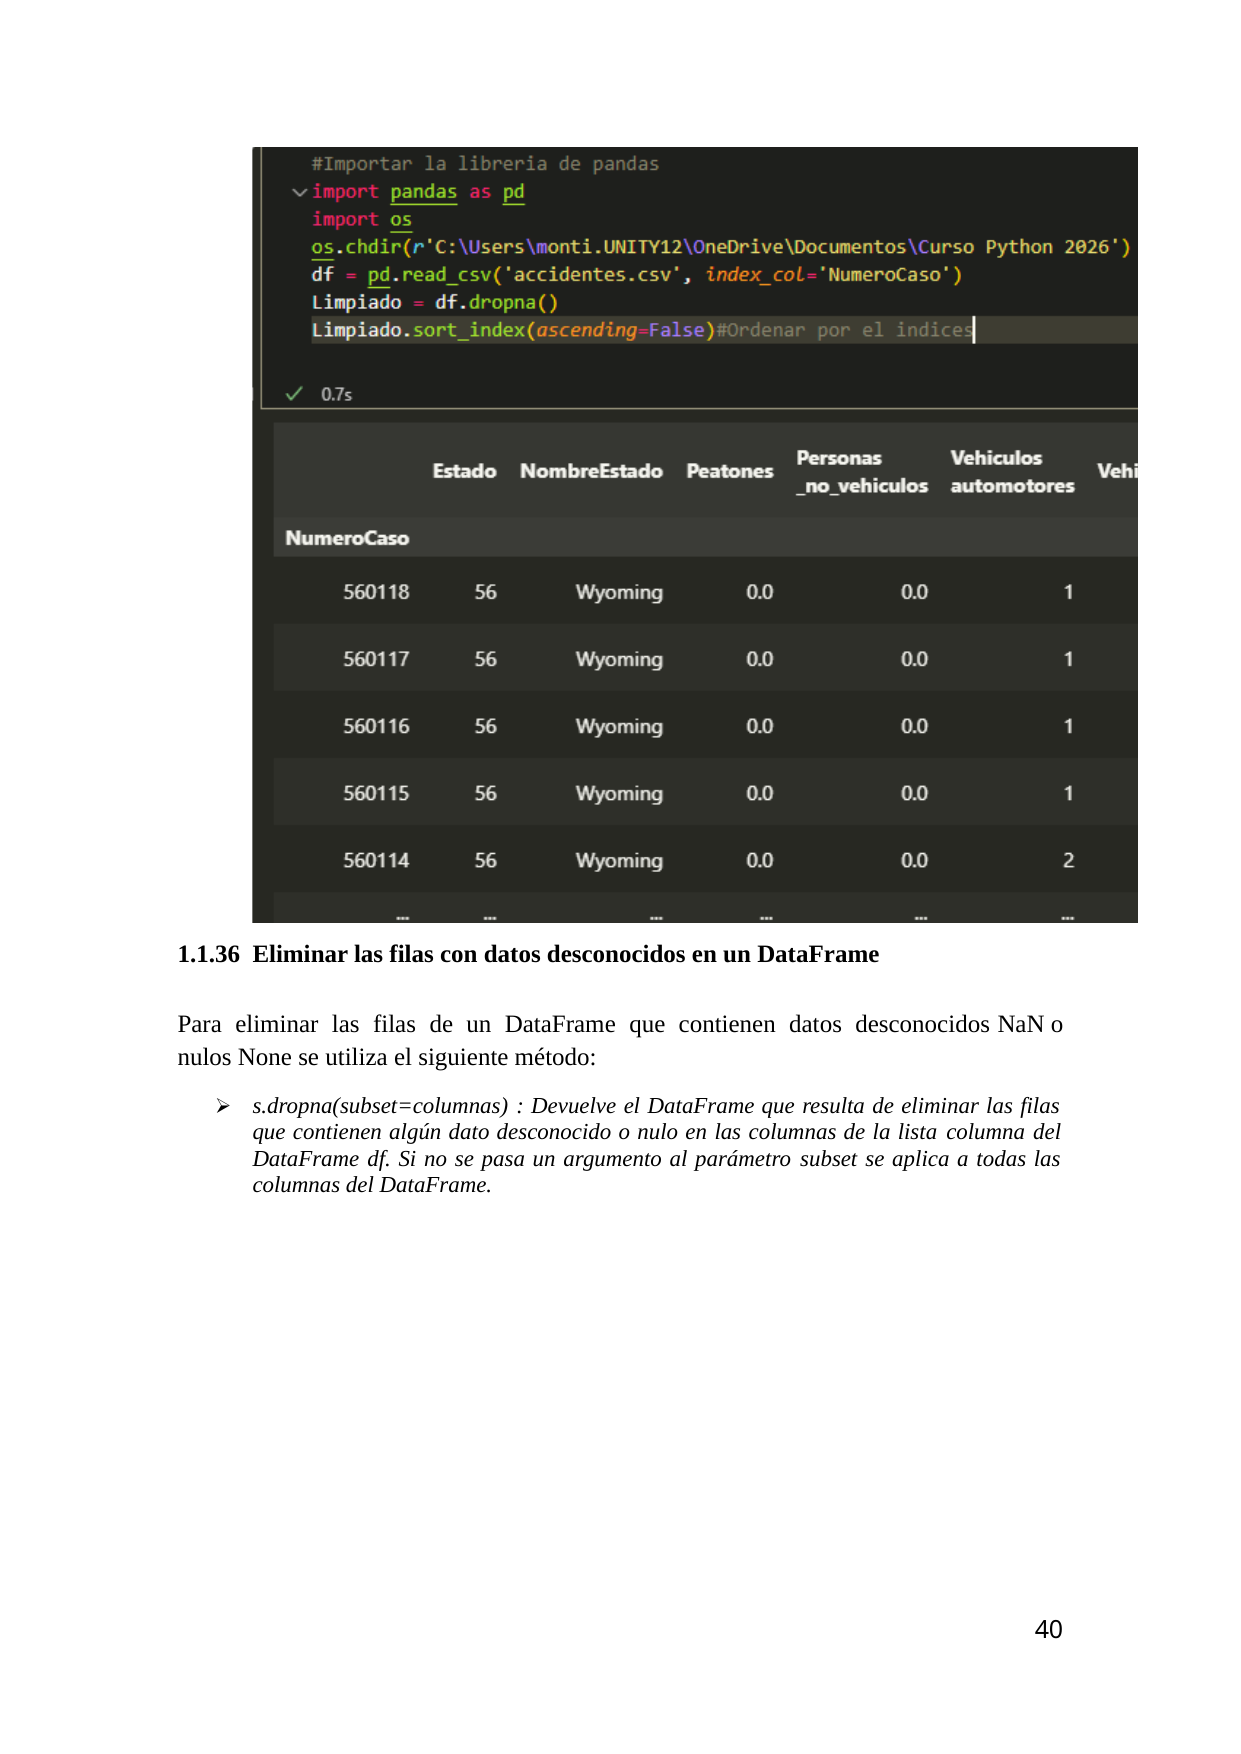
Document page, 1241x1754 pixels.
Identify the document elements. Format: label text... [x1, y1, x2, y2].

subtitle Eliminar las filas con datos desconocidos en un DataFrame [177, 939, 1063, 968]
text s.dropna(subset=columnas) : Devuelve el DataFrame que resulta de eliminar las filas que contienen algún dato desconocido o nulo en las columnas de la lista columna del DataFrame df. Si no se pasa un argumento al parámetro subset se aplica a todas las columnas del DataFrame. [215, 1092, 1063, 1197]
text Para eliminar las filas de un DataFrame que contienen datos desconocidos NaN o nulos None se utiliza el siguiente método: [177, 1009, 1063, 1071]
picture [252, 147, 1138, 923]
